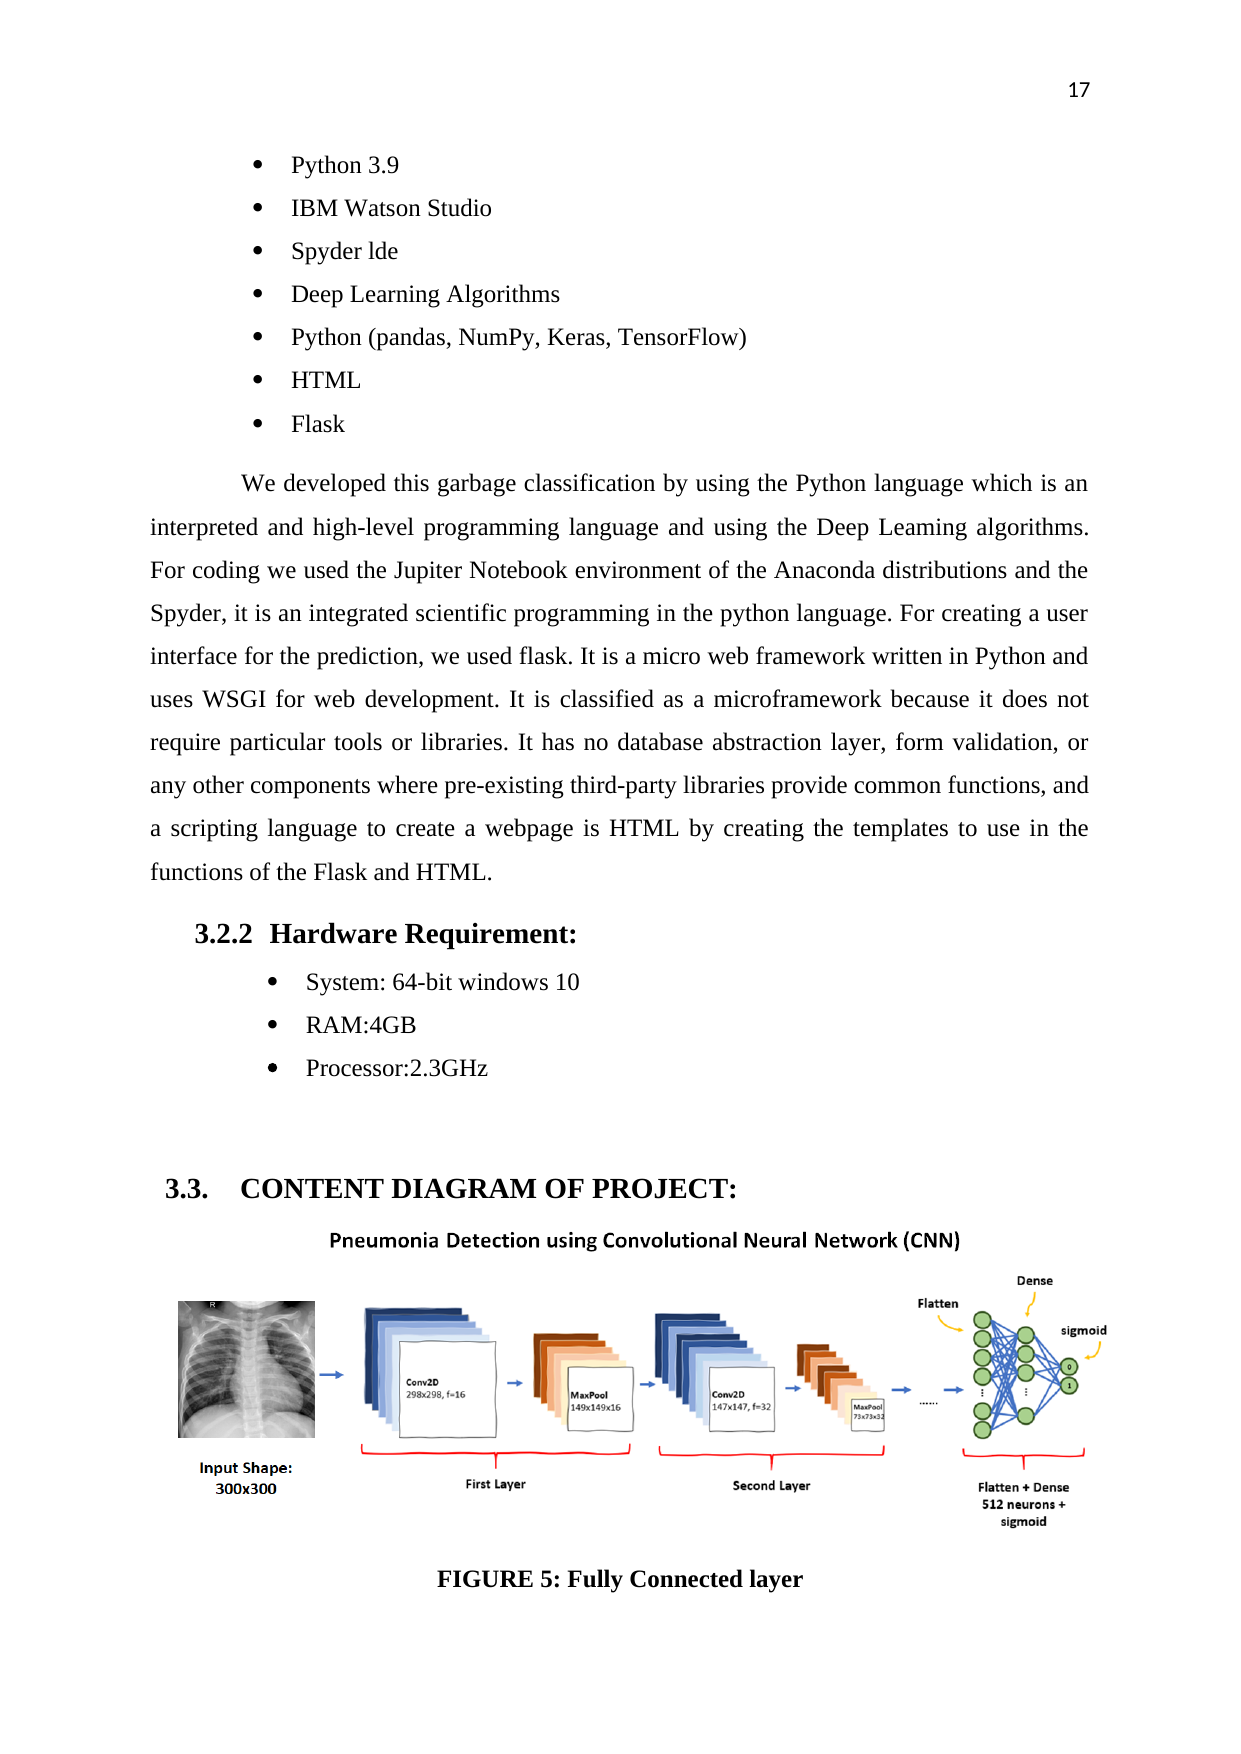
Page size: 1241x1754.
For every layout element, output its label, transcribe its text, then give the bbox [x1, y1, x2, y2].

list Flask [253, 409, 1090, 437]
list HTML [253, 366, 1090, 394]
list Python (pandas, NumPy, Keras, TensorFlow) [253, 322, 1090, 351]
list Python 3.9 [253, 150, 1090, 179]
list Hardware Requirement: [194, 916, 1090, 950]
text FIGURE 5: Fully Connected layer [150, 1564, 1090, 1593]
list Deep Learning Algorithms [253, 279, 1090, 308]
list RAM:4GB [268, 1010, 1090, 1039]
picture [150, 1224, 1123, 1546]
list System: 64-bit windows 10 [268, 967, 1090, 996]
list CONTENT DIAGRAM OF PROJECT: [165, 1171, 1090, 1205]
list IBM Watson Studio [253, 193, 1090, 222]
text We developed this garbage classification by using the Python language which is an interpreted and high-level programming language and using the Deep Leaming algorithms. For coding we used the Jupiter Notebook environment of the Anaconda distributions and the Spyder, it is an integrated scientific programming in the python language. For creating a user interface for the prediction, we used flask. It is a micro web framework written in Python and uses WSGI for web development. It is classified as a microframework because it does not require particular tools or libraries. It has no database abstraction layer, form validation, or any other components where pre-existing third-party libraries provide common functions, and a scripting language to create a webpage is HTML by creating the templates to use in the functions of the Flask and HTML. [150, 468, 1090, 885]
list Spyder lde [253, 236, 1090, 265]
list Processor:2.3GHz [268, 1053, 1090, 1082]
